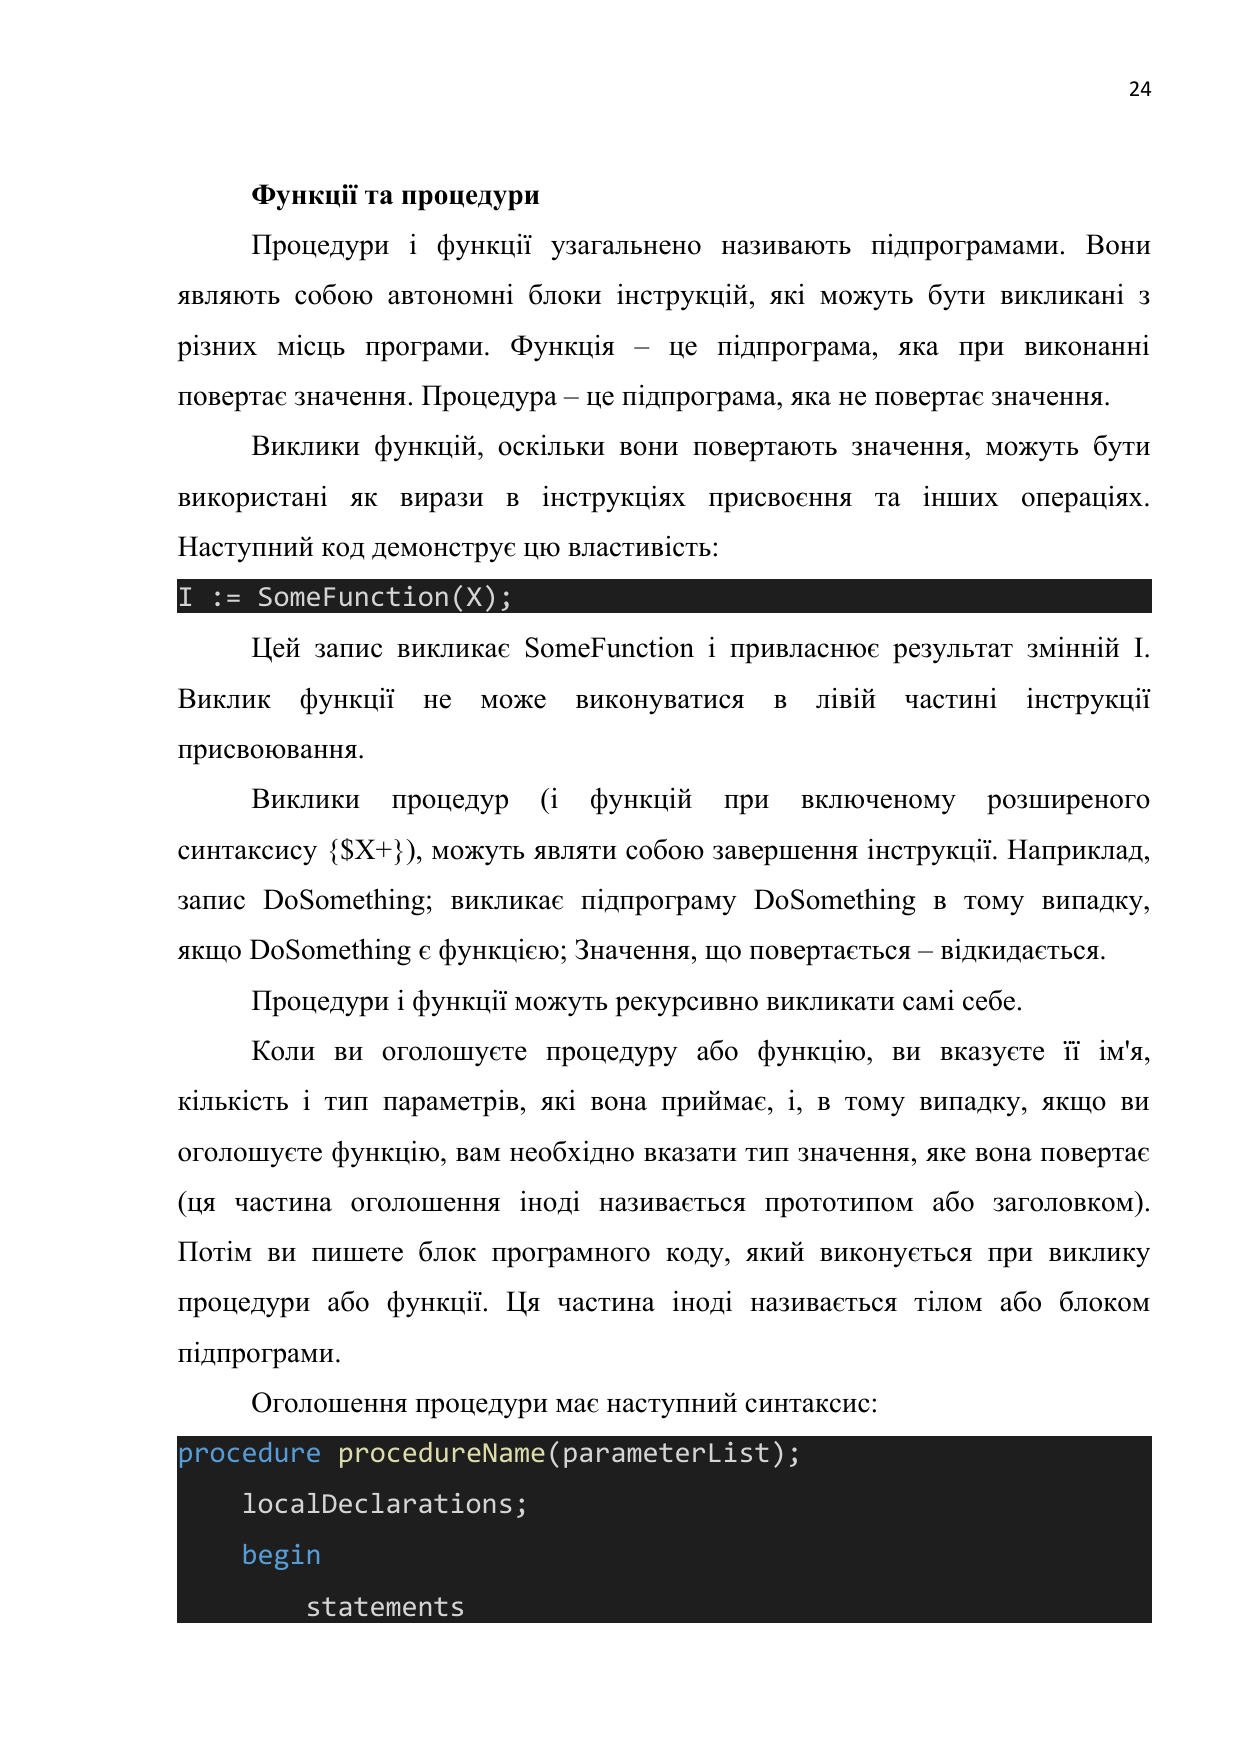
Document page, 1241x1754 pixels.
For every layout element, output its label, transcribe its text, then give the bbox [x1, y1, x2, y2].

text Виклики процедур (і функцій при включеному розширеного синтаксису {$X+}), можуть являти собою завершення інструкції. Наприклад, запис DoSomething; викликає підпрограму DoSomething в тому випадку, якщо DoSomething є функцією; Значення, що повертається – відкидається. [177, 781, 1152, 966]
text Функції та процедури [177, 177, 1152, 210]
text I := SomeFunction(X); [177, 579, 1152, 613]
text Процедури і функції узагальнено називають підпрограмами. Вони являють собою автономні блоки інструкцій, які можуть бути викликані з різних місць програми. Функція – це підпрограма, яка при виконанні повертає значення. Процедура – це підпрограма, яка не повертає значення. [177, 227, 1152, 412]
text Оголошення процедури має наступний синтаксис: [177, 1385, 1152, 1419]
text Коли ви оголошуєте процедуру або функцію, ви вказуєте її ім'я, кількість і тип параметрів, які вона приймає, і, в тому випадку, якщо ви оголошуєте функцію, вам необхідно вказати тип значення, яке вона повертає (ця частина оголошення іноді називається прототипом або заголовком). Потім ви пишете блок програмного коду, який виконується при виклику процедури або функції. Ця частина іноді називається тілом або блоком підпрограми. [177, 1033, 1152, 1368]
text Процедури і функції можуть рекурсивно викликати самі себе. [177, 983, 1152, 1016]
text Виклики функцій, оскільки вони повертають значення, можуть бути використані як вирази в інструкціях присвоєння та інших операціях. Наступний код демонструє цю властивість: [177, 428, 1152, 562]
text Цей запис викликає SomeFunction і привласнює результат змінній I. Виклик функції не може виконуватися в лівій частині інструкції присвоювання. [177, 631, 1152, 765]
text procedure procedureName(parameterList); [177, 1436, 1152, 1470]
text statements [177, 1589, 1152, 1623]
text begin [177, 1538, 1152, 1572]
text localDeclarations; [177, 1487, 1152, 1521]
